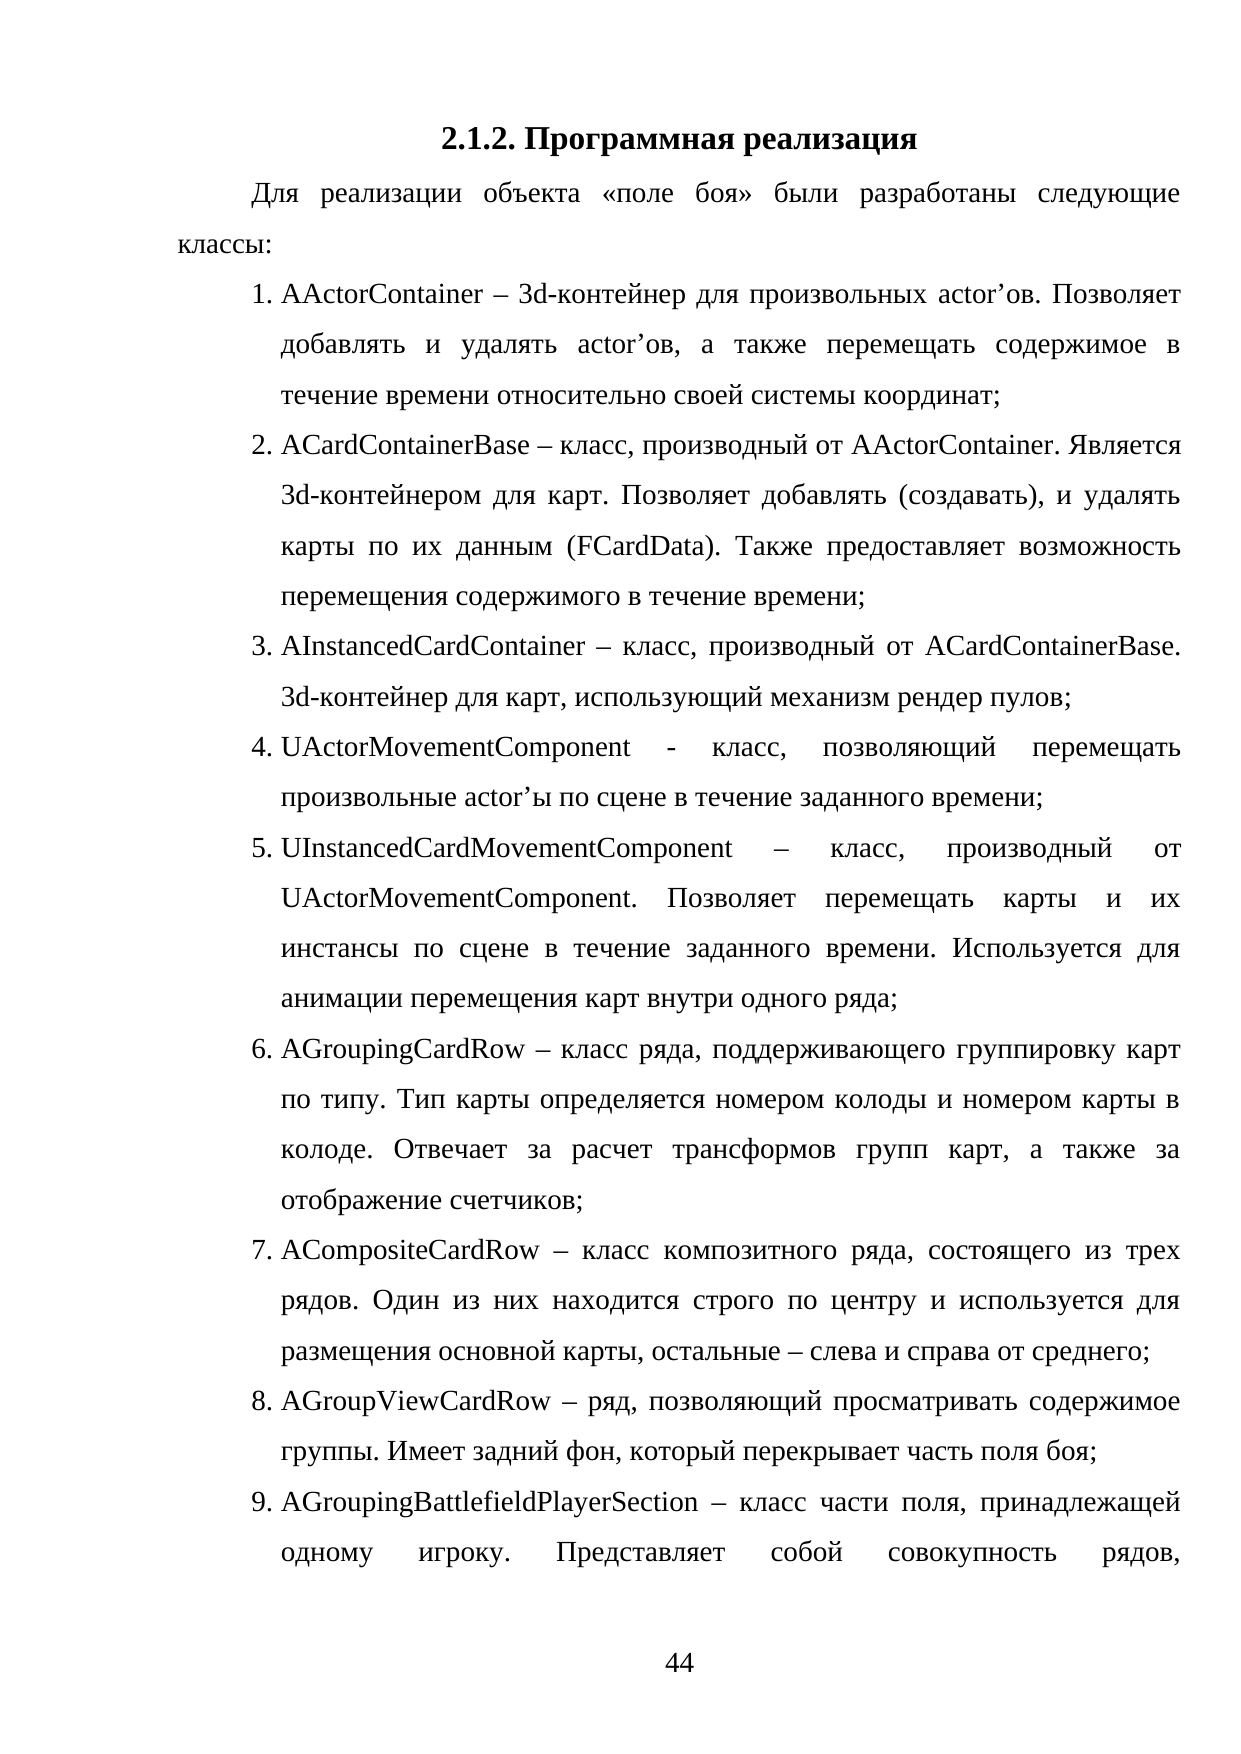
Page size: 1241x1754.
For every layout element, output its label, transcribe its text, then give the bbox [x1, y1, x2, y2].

list UInstancedCardMovementComponent – класс, производный от UActorMovementComponent. Позволяет перемещать карты и их инстансы по сцене в течение заданного времени. Используется для анимации перемещения карт внутри одного ряда; [251, 830, 1181, 1014]
list AInstancedCardContainer – класс, производный от ACardContainerBase. 3d-контейнер для карт, использующий механизм рендер пулов; [251, 628, 1181, 712]
list AGroupViewCardRow – ряд, позволяющий просматривать содержимое группы. Имеет задний фон, который перекрывает часть поля боя; [251, 1383, 1181, 1467]
text 2.1.2. Программная реализация [177, 118, 1181, 156]
list ACompositeCardRow – класс композитного ряда, состоящего из трех рядов. Один из них находится строго по центру и используется для размещения основной карты, остальные – слева и справа от среднего; [251, 1232, 1181, 1366]
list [251, 1484, 1181, 1568]
list AGroupingCardRow – класс ряда, поддерживающего группировку карт по типу. Тип карты определяется номером колоды и номером карты в колоде. Отвечает за расчет трансформов групп карт, а также за отображение счетчиков; [251, 1031, 1181, 1215]
list UActorMovementComponent - класс, позволяющий перемещать произвольные actor’ы по сцене в течение заданного времени; [251, 729, 1181, 813]
text Для реализации объекта «поле боя» были разработаны следующие классы: [177, 176, 1181, 259]
list AActorContainer – 3d-контейнер для произвольных actor’ов. Позволяет добавлять и удалять actor’ов, а также перемещать содержимое в течение времени относительно своей системы координат; [251, 276, 1181, 410]
list ACardContainerBase – класс, производный от AActorContainer. Является 3d-контейнером для карт. Позволяет добавлять (создавать), и удалять карты по их данным (FCardData). Также предоставляет возможность перемещения содержимого в течение времени; [251, 427, 1181, 612]
